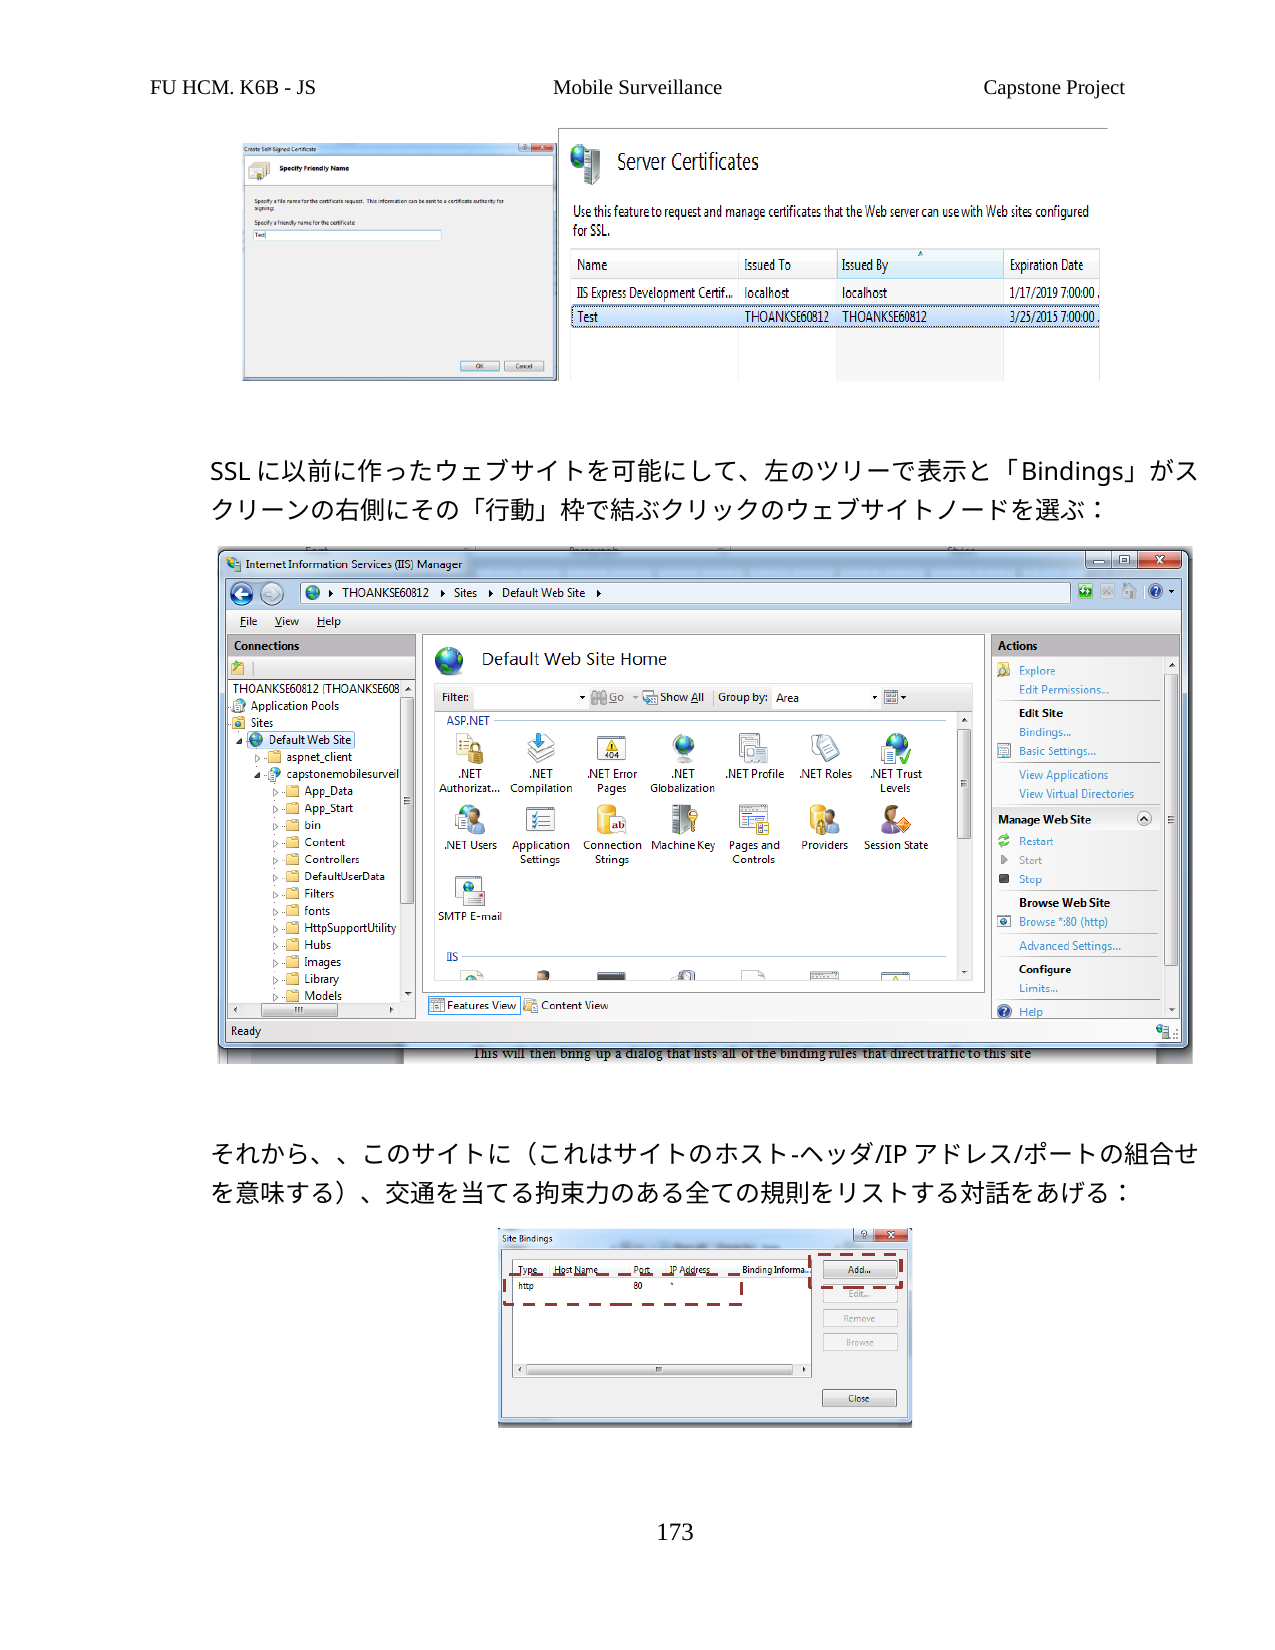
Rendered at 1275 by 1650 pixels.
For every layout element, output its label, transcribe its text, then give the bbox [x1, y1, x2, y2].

picture [242, 127, 1108, 381]
text それから、、このサイトに（これはサイトのホスト-ヘッダ/IPアドレス/ポートの組合せを意味する）、交通を当てる拘束力のある全ての規則をリストする対話をあげる： [210, 1134, 1200, 1209]
picture [217, 546, 1193, 1064]
text SSLに以前に作ったウェブサイトを可能にして、左のツリーで表示と「Bindings」がスクリーンの右側にその「行動」枠で結ぶクリックのウェブサイトノードを選ぶ： [210, 452, 1200, 527]
picture [498, 1228, 913, 1428]
